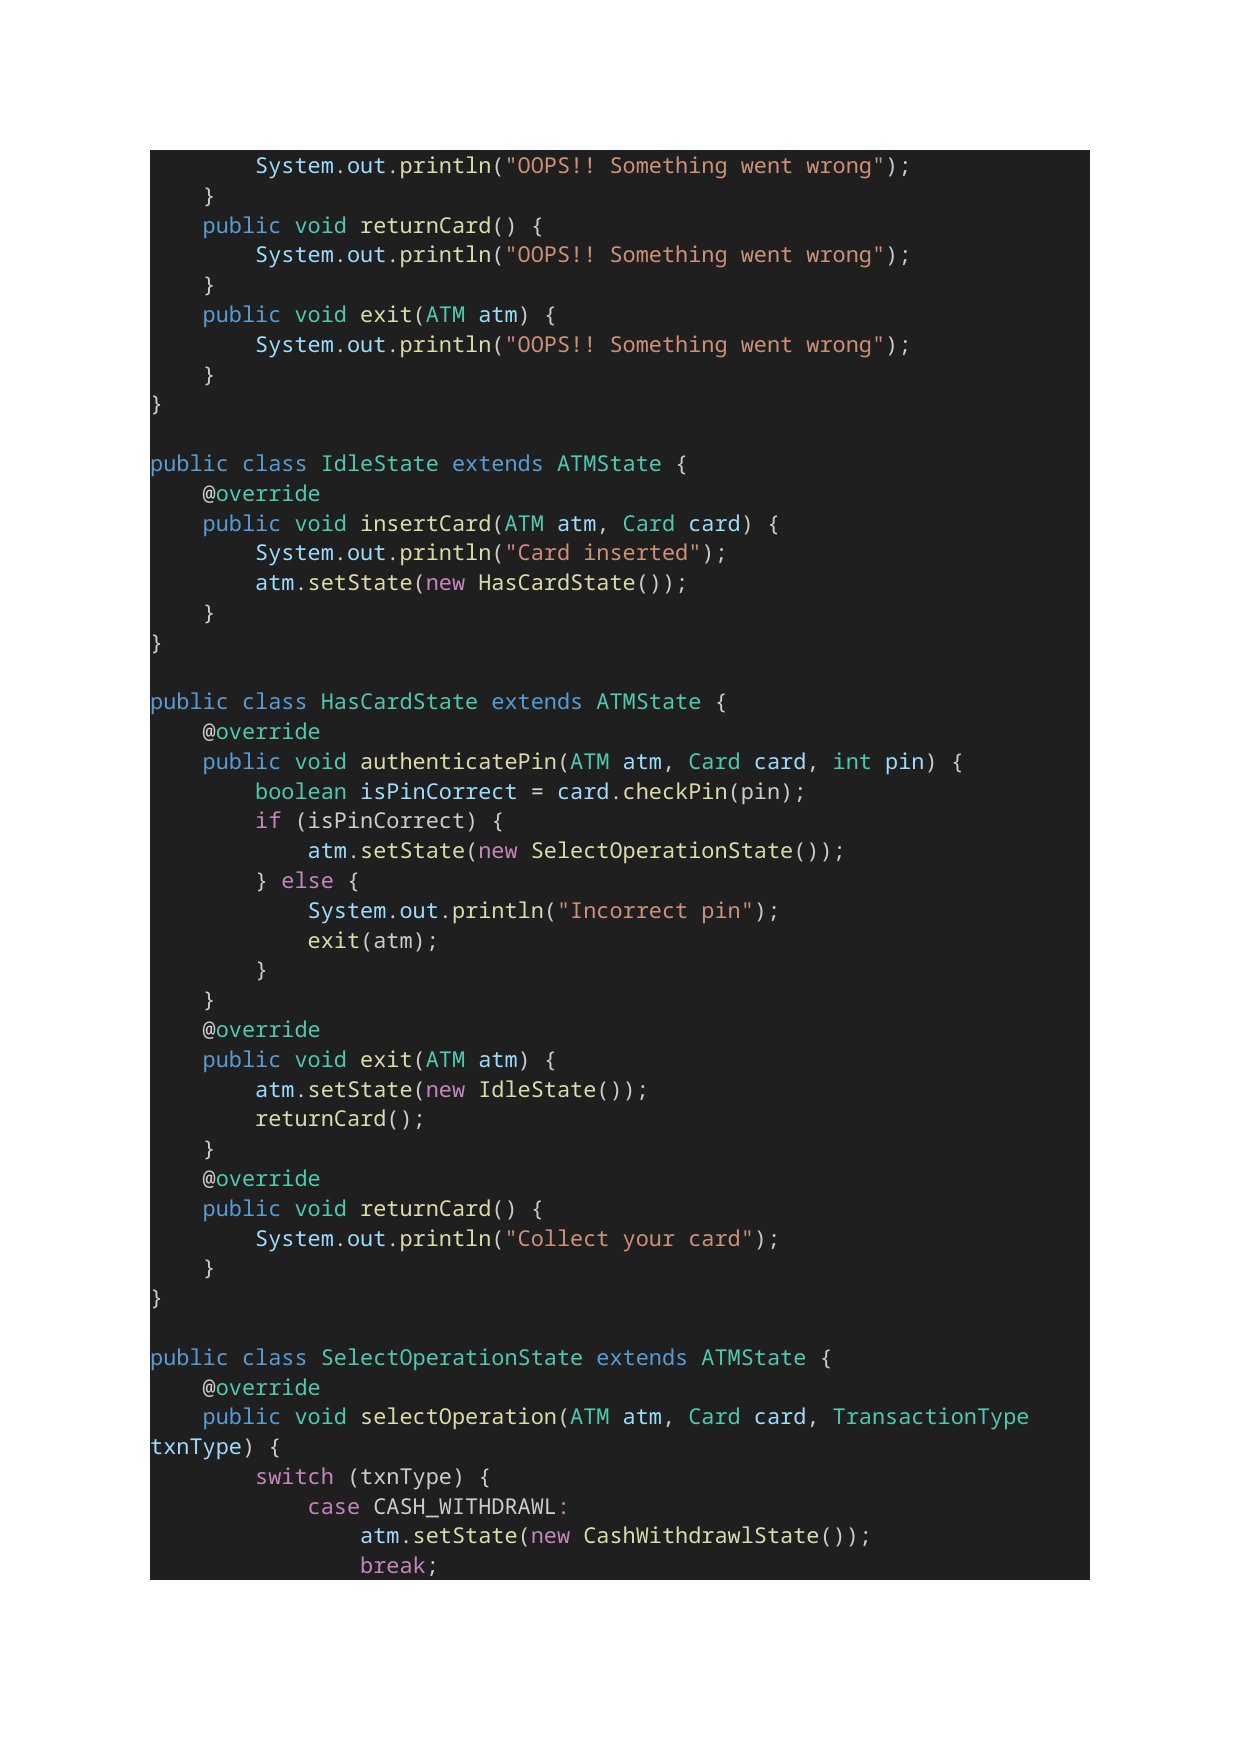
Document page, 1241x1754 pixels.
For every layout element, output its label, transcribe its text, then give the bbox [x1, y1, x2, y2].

text System.out.println("Collect your card"); [150, 1222, 1090, 1252]
text switch (txnType) { [150, 1461, 1090, 1491]
text public void exit(ATM atm) { [150, 1044, 1090, 1073]
text public void returnCard() { [150, 1193, 1090, 1222]
text System.out.println("Incorrect pin"); [150, 895, 1090, 924]
text } [150, 269, 1090, 299]
text atm.setState(new SelectOperationState()); [150, 835, 1090, 865]
text } [150, 180, 1090, 209]
text } [150, 1282, 1090, 1312]
text @override [150, 716, 1090, 746]
text public class IdleState extends ATMState { [150, 448, 1090, 478]
text atm.setState(new CashWithdrawlState()); [150, 1520, 1090, 1550]
text System.out.println("Card inserted"); [150, 537, 1090, 567]
text exit(atm); [150, 924, 1090, 954]
text @override [150, 1163, 1090, 1193]
text } [150, 1133, 1090, 1163]
text } [150, 1252, 1090, 1282]
text returnCard(); [150, 1103, 1090, 1133]
text } else { [150, 865, 1090, 895]
text public class SelectOperationState extends ATMState { [150, 1342, 1090, 1371]
text public void insertCard(ATM atm, Card card) { [150, 507, 1090, 537]
text } [150, 388, 1090, 418]
text atm.setState(new IdleState()); [150, 1073, 1090, 1103]
text public void selectOperation(ATM atm, Card card, TransactionType txnType) { [150, 1401, 1090, 1461]
text } [150, 984, 1090, 1014]
text if (isPinCorrect) { [150, 805, 1090, 835]
text case CASH_WITHDRAWL: [150, 1491, 1090, 1520]
text } [150, 627, 1090, 656]
text } [150, 358, 1090, 388]
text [150, 239, 1090, 269]
text atm.setState(new HasCardState()); [150, 567, 1090, 597]
text @override [150, 1371, 1090, 1401]
text public class HasCardState extends ATMState { [150, 686, 1090, 716]
text } [150, 954, 1090, 984]
text } [150, 597, 1090, 627]
text @override [150, 478, 1090, 507]
text System.out.println("OOPS!! Something went wrong"); [150, 329, 1090, 358]
text boolean isPinCorrect = card.checkPin(pin); [150, 776, 1090, 805]
text public void returnCard() { [150, 209, 1090, 239]
text public void authenticatePin(ATM atm, Card card, int pin) { [150, 746, 1090, 776]
text @override [150, 1014, 1090, 1044]
text public void exit(ATM atm) { [150, 299, 1090, 329]
text break; [150, 1550, 1090, 1580]
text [150, 150, 1090, 180]
